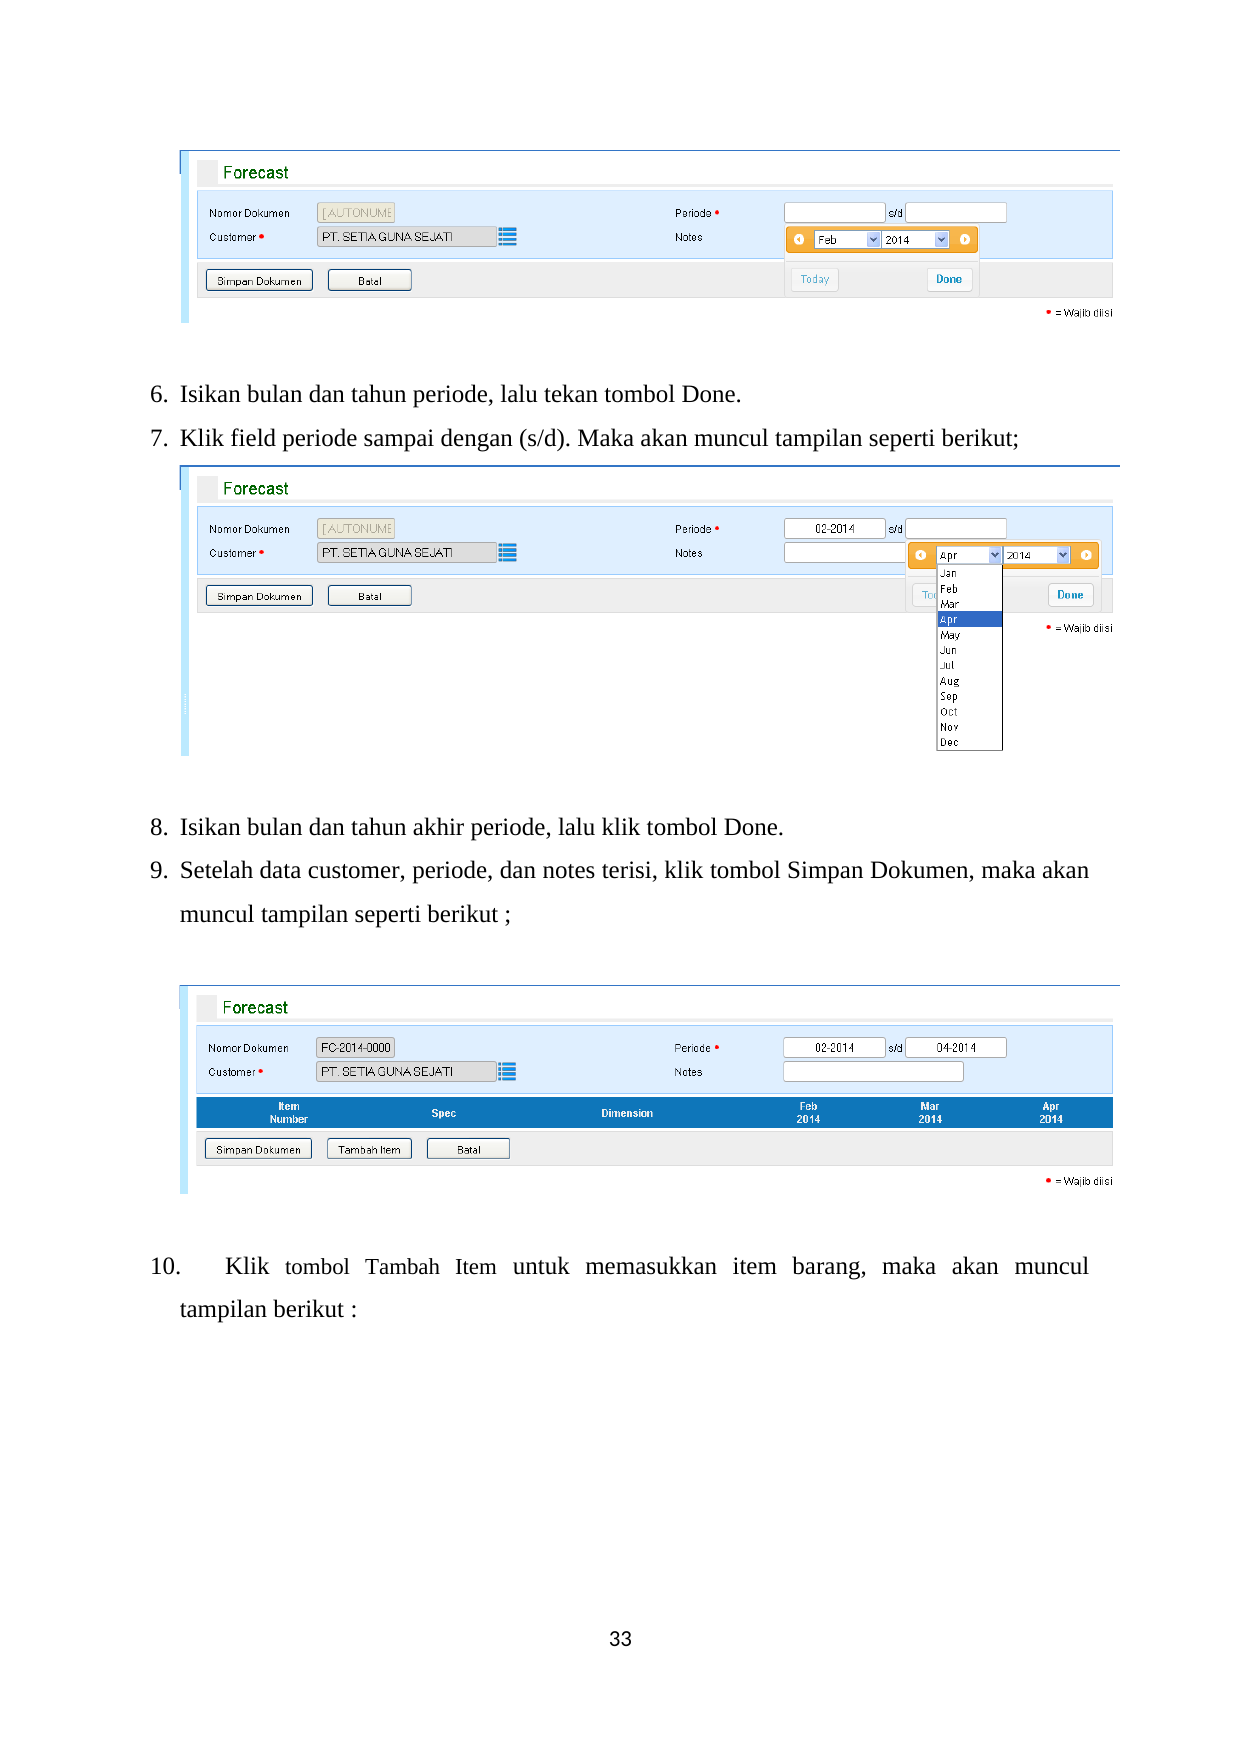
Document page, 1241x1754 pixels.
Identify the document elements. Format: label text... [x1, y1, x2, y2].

list Isikan bulan dan tahun akhir periode, lalu klik tombol Done. [150, 812, 1090, 841]
list Klik tombol Tambah Item untuk memasukkan item barang, maka akan muncul tampilan berikut : [150, 1251, 1090, 1323]
picture [179, 985, 1120, 1194]
list Setelah data customer, periode, dan notes terisi, klik tombol Simpan Dokumen, maka akan muncul tampilan seperti berikut ; [150, 856, 1090, 927]
list Klik field periode sampai dengan (s/d). Maka akan muncul tampilan seperti berikut; [150, 423, 1090, 451]
list Isikan bulan dan tahun periode, lalu tekan tombol Done. [150, 379, 1090, 408]
picture [179, 150, 1120, 323]
picture [179, 465, 1120, 756]
